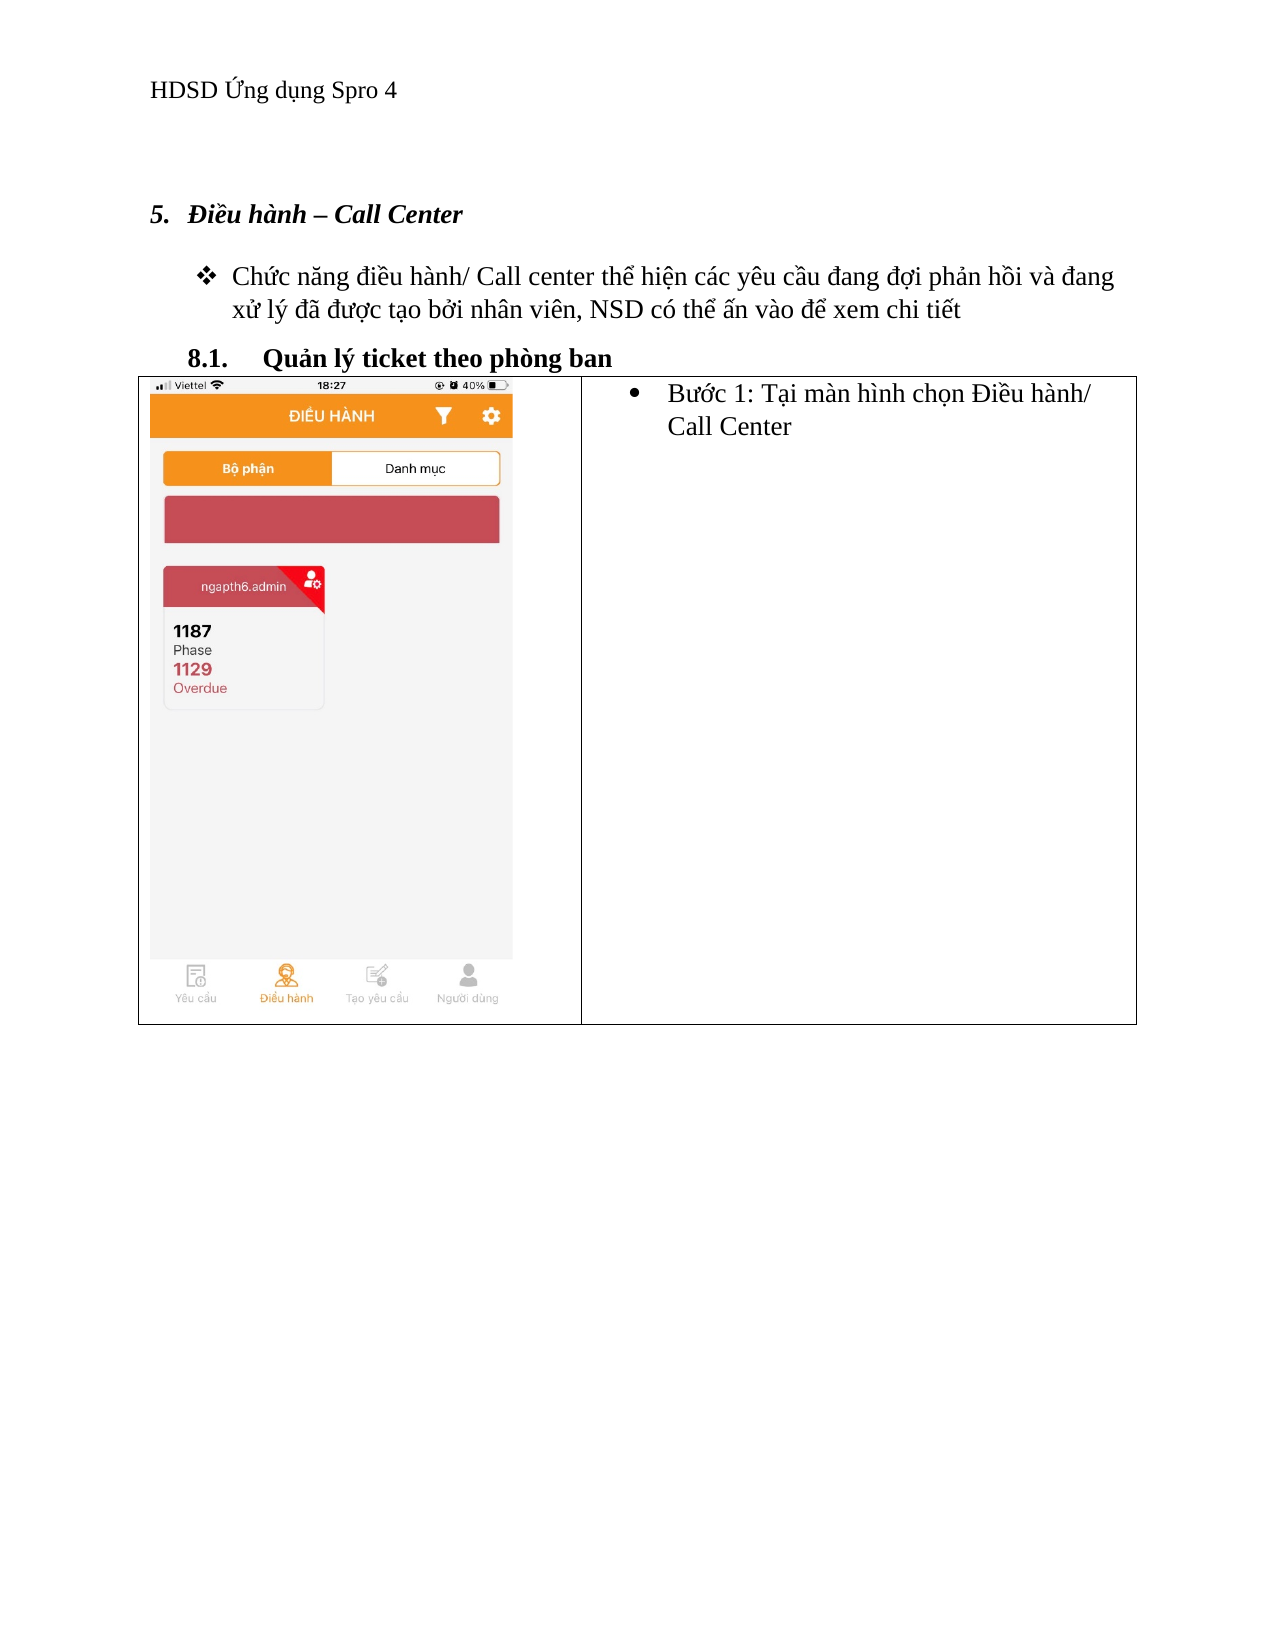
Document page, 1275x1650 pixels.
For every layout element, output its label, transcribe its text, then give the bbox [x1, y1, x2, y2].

table_header Bước 1: Tại màn hình chọn Điều hành/ Call Center [582, 377, 1136, 1024]
table_header [139, 377, 581, 1024]
subtitle Quản lý ticket theo phòng ban [187, 342, 1125, 373]
subtitle Điều hành – Call Center [150, 198, 1125, 229]
picture [150, 377, 513, 1022]
list Chức năng điều hành/ Call center thể hiện các yêu cầu đang đợi phản hồi và đang xử lý đã được tạo bởi nhân viên, NSD có thể ấn vào để xem chi tiết [194, 260, 1125, 324]
